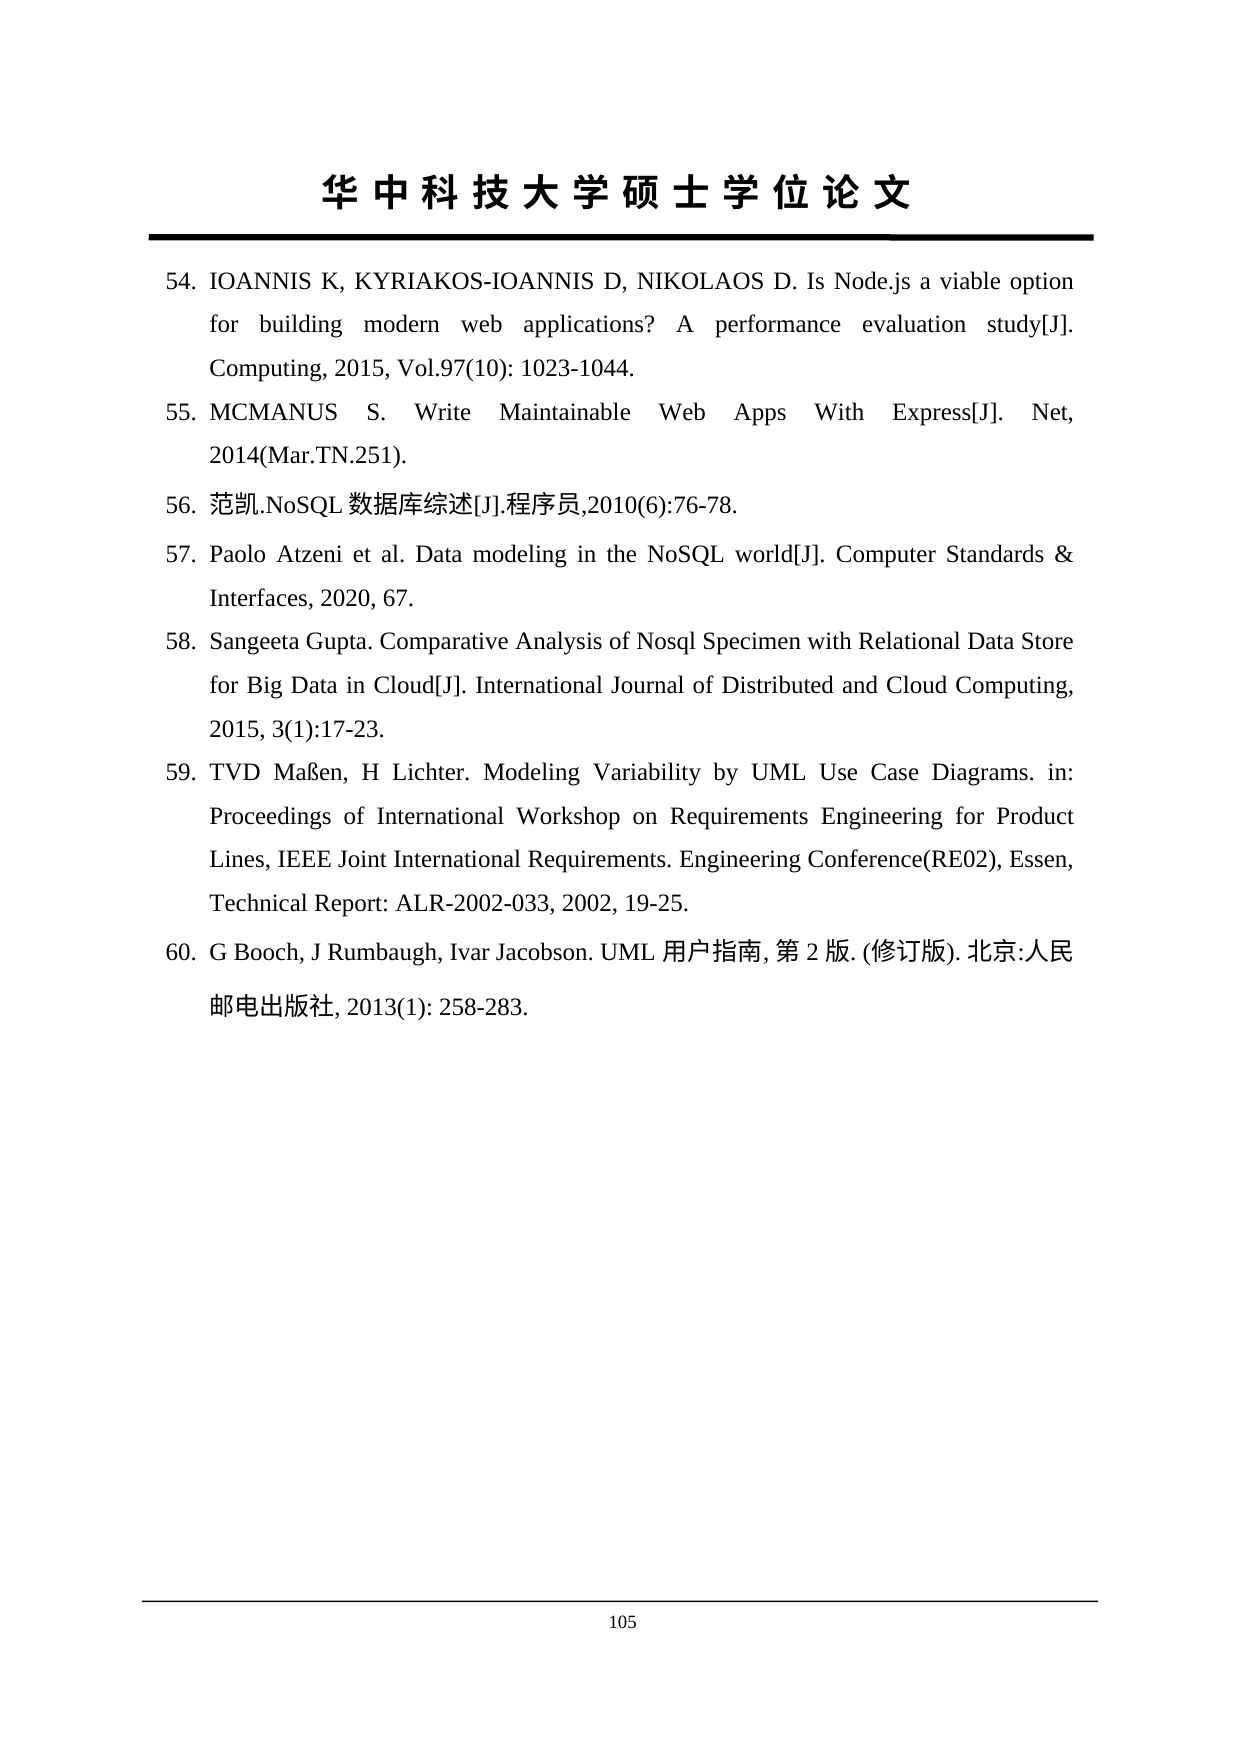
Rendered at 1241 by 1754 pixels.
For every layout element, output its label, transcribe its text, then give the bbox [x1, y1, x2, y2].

list G Booch, J Rumbaugh, Ivar Jacobson. UML 用户指南, 第 2 版. (修订版). 北京:人民邮电出版社, 2013(1): 258-283. [165, 932, 1075, 1023]
list Sangeeta Gupta. Comparative Analysis of Nosql Specimen with Relational Data Store for Big Data in Cloud[J]. International Journal of Distributed and Cloud Computing, 2015, 3(1):17-23. [165, 626, 1075, 742]
list Paolo Atzeni et al. Data modeling in the NoSQL world[J]. Computer Standards & Interfaces, 2020, 67. [165, 539, 1075, 611]
list MCMANUS S. Write Maintainable Web Apps With Express[J]. Net, 2014(Mar.TN.251). [165, 397, 1075, 469]
list IOANNIS K, KYRIAKOS-IOANNIS D, NIKOLAOS D. Is Node.js a viable option for building modern web applications? A performance evaluation study[J]. Computing, 2015, Vol.97(10): 1023-1044. [165, 266, 1075, 382]
list TVD Maßen, H Lichter. Modeling Variability by UML Use Case Diagrams. in: Proceedings of International Workshop on Requirements Engineering for Product Lines, IEEE Joint International Requirements. Engineering Conference(RE02), Essen, Technical Report: ALR-2002-033, 2002, 19-25. [165, 757, 1075, 917]
list 范凯.NoSQL数据库综述[J].程序员,2010(6):76-78. [165, 484, 1075, 520]
